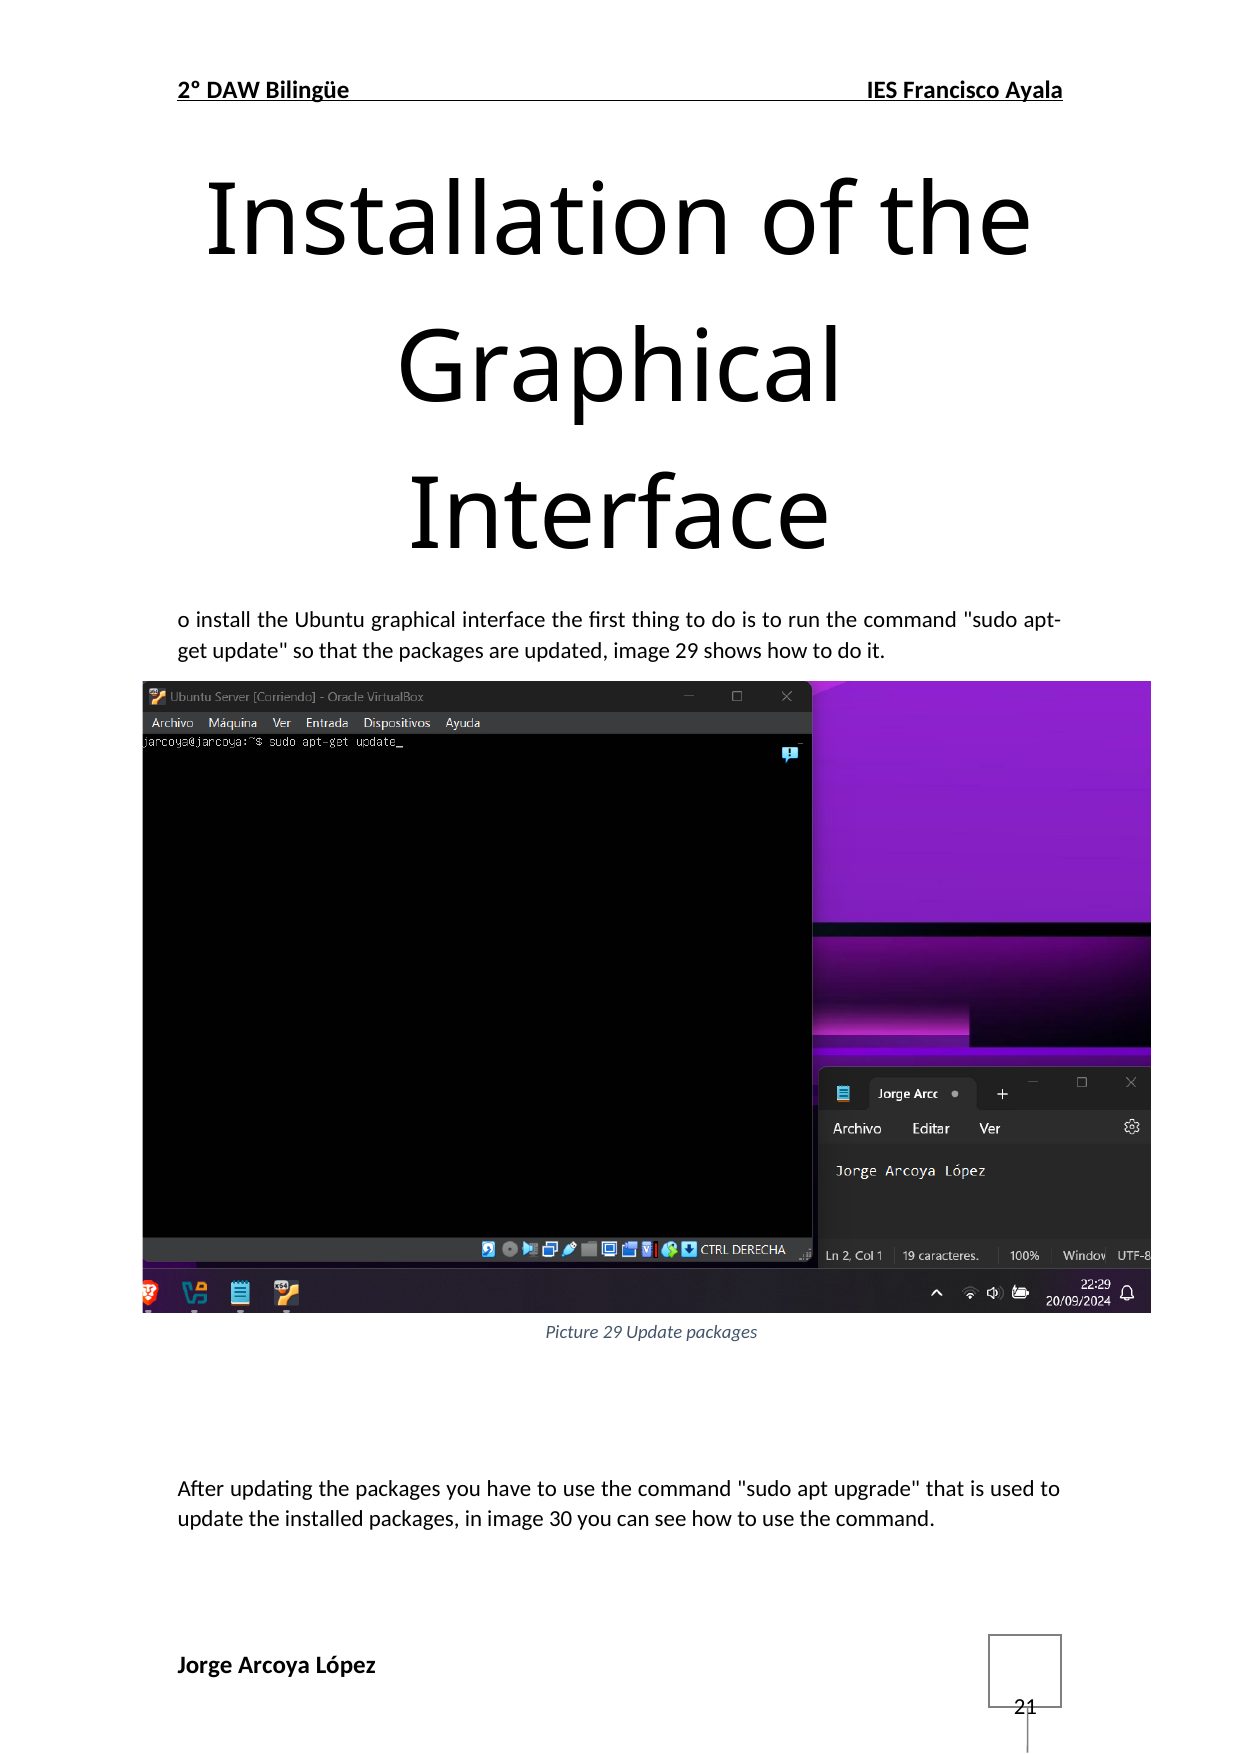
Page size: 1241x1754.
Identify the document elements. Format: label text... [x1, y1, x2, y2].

picture [141, 681, 1151, 1312]
text Installation of the Graphical Interface [177, 148, 1063, 578]
text After updating the packages you have to use the command "sudo apt upgrade" that is used to update the installed packages, in image 30 you can see how to use the command. [177, 1474, 1063, 1532]
text o install the Ubuntu graphical interface the first thing to do is to run the command "sudo apt-get update" so that the packages are updated, image 29 shows how to do it. [177, 606, 1063, 664]
